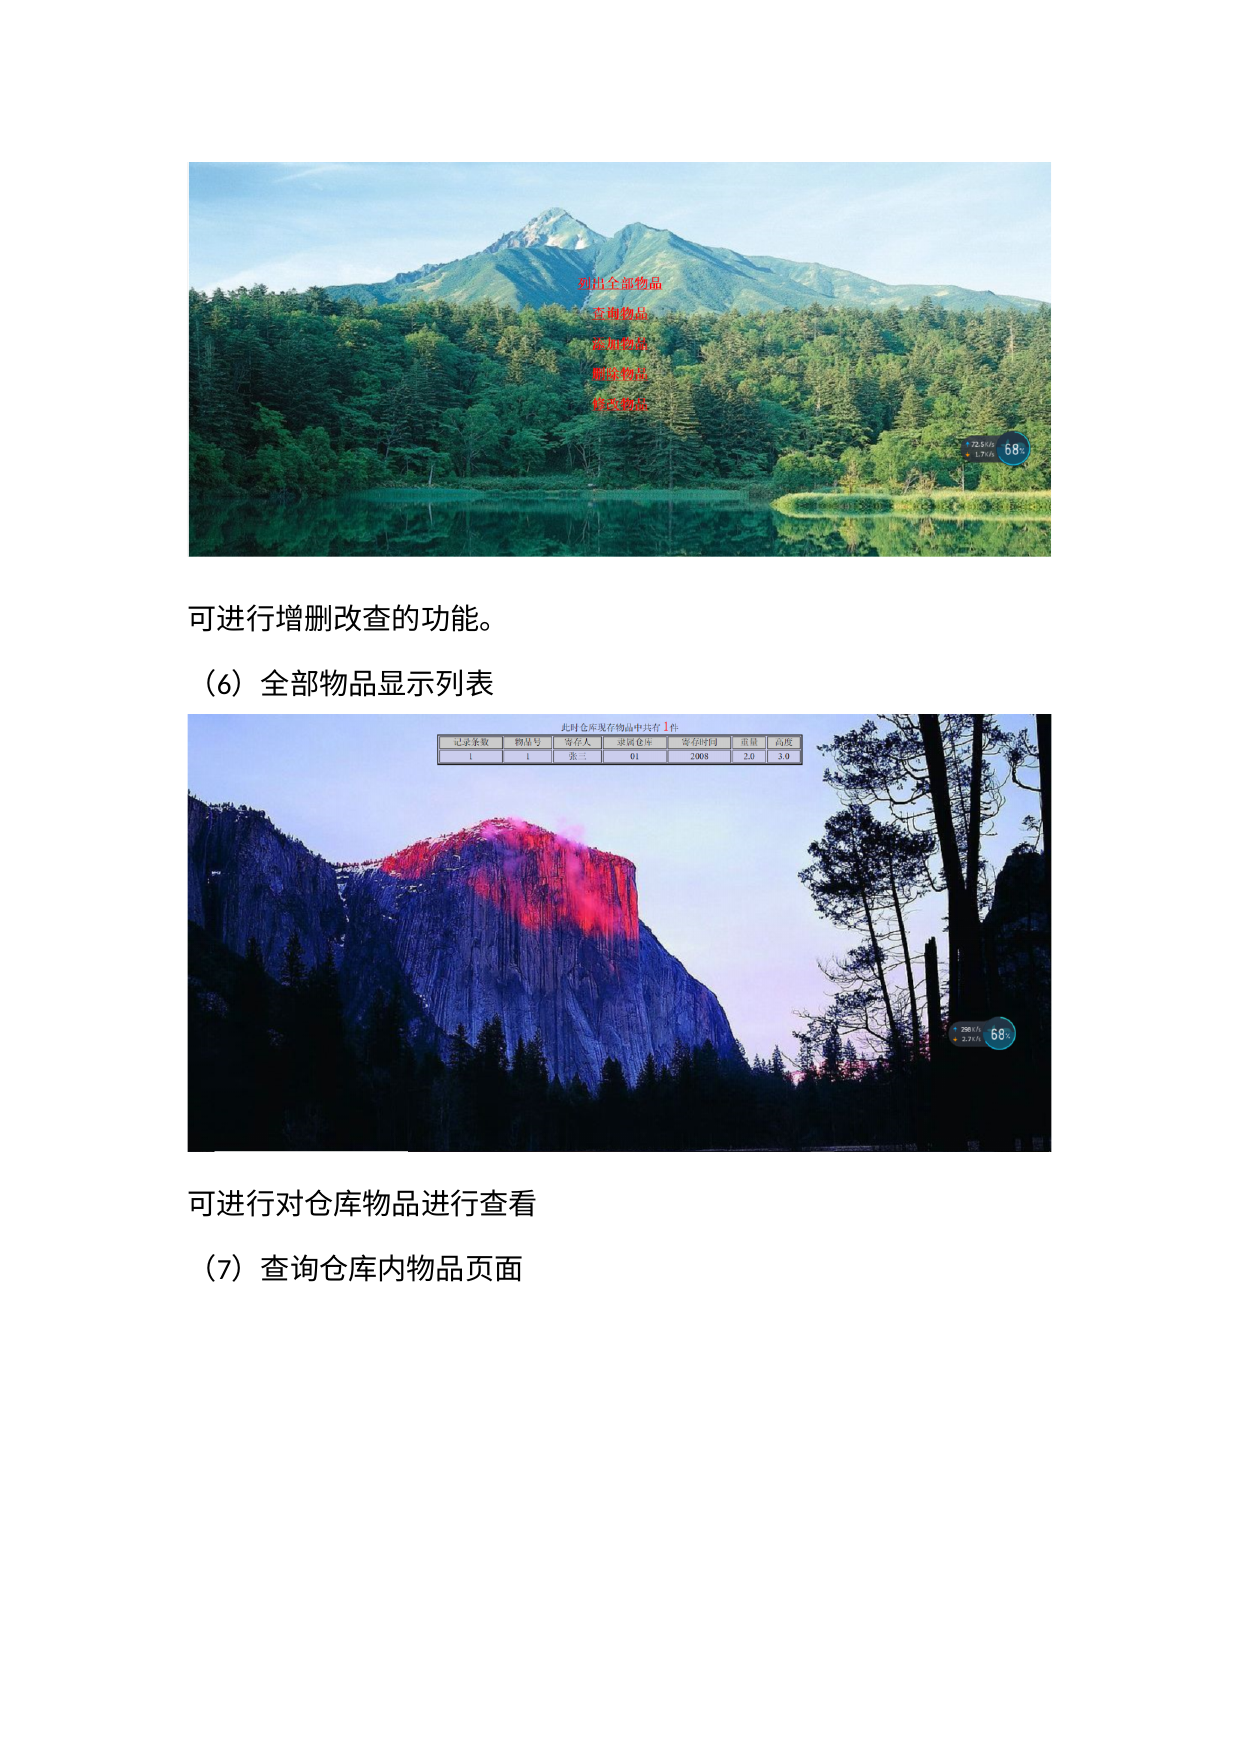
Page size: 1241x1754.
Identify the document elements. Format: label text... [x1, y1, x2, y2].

text 可进行增删改查的功能。 [187, 584, 1053, 649]
picture [187, 162, 1052, 557]
list 可进行对仓库物品进行查看 [187, 1169, 1053, 1234]
picture [187, 714, 1052, 1152]
list （6）全部物品显示列表 [187, 649, 1053, 714]
list （7）查询仓库内物品页面 [187, 1234, 1053, 1299]
